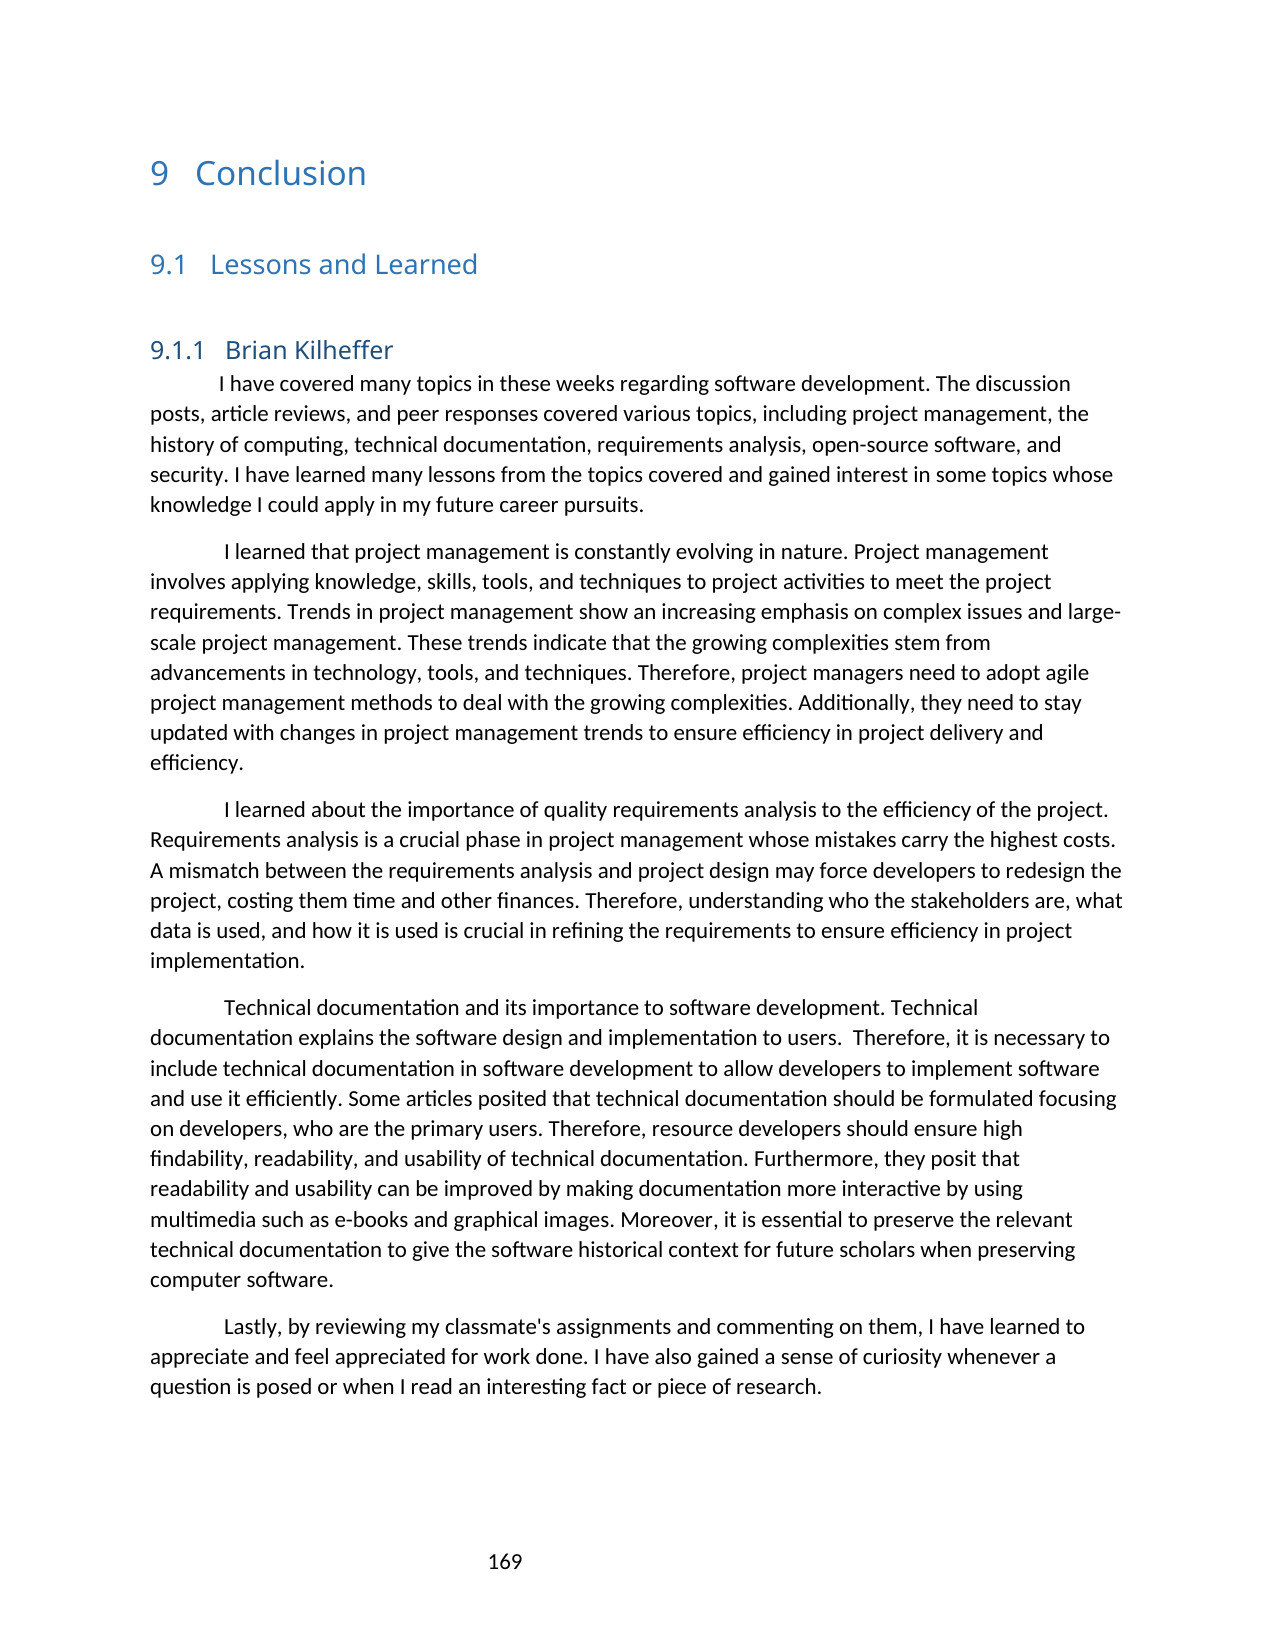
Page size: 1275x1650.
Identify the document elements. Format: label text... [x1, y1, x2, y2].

text Lastly, by reviewing my classmate's assignments and commenting on them, I have learned to appreciate and feel appreciated for work done. I have also gained a sense of curiosity whenever a question is posed or when I read an interesting fact or piece of research. [150, 1312, 1125, 1400]
subtitle Lessons and Learned [150, 246, 1125, 283]
text Technical documentation and its importance to software development. Technical documentation explains the software design and implementation to users. Therefore, it is necessary to include technical documentation in software development to allow developers to implement software and use it efficiently. Some articles posited that technical documentation should be formulated focusing on developers, who are the primary users. Therefore, resource developers should ensure high findability, readability, and usability of technical documentation. Furthermore, they posit that readability and usability can be improved by making documentation more interactive by using multimedia such as e-books and graphical images. Moreover, it is essential to preserve the relevant technical documentation to give the software historical context for future scholars when preserving computer software. [150, 993, 1125, 1293]
text I learned about the importance of quality requirements analysis to the efficiency of the project. Requirements analysis is a crucial phase in project management whose mistakes carry the highest costs. A mismatch between the requirements analysis and project design may force developers to redesign the project, costing them time and other finances. Therefore, understanding who the stakeholders are, what data is used, and how it is used is crucial in refining the requirements to ensure efficiency in project implementation. [150, 795, 1125, 974]
text I learned that project management is constantly evolving in nature. Project management involves applying knowledge, skills, tools, and techniques to project activities to meet the project requirements. Trends in project management show an increasing emphasis on complex issues and large-scale project management. These trends indicate that the growing complexities stem from advancements in technology, tools, and techniques. Therefore, project managers need to adopt agile project management methods to deal with the growing complexities. Additionally, they need to stay updated with changes in project management trends to ensure efficiency in project delivery and efficiency. [150, 537, 1125, 776]
subtitle Conclusion [150, 150, 1125, 195]
subtitle Brian Kilheffer [150, 332, 1125, 367]
text I have covered many topics in these weeks regarding software development. The discussion posts, article reviews, and peer responses covered various topics, including project management, the history of computing, technical documentation, requirements analysis, open-source software, and security. I have learned many lessons from the topics covered and gained interest in some topics whose knowledge I could apply in my future career pursuits. [150, 369, 1125, 518]
